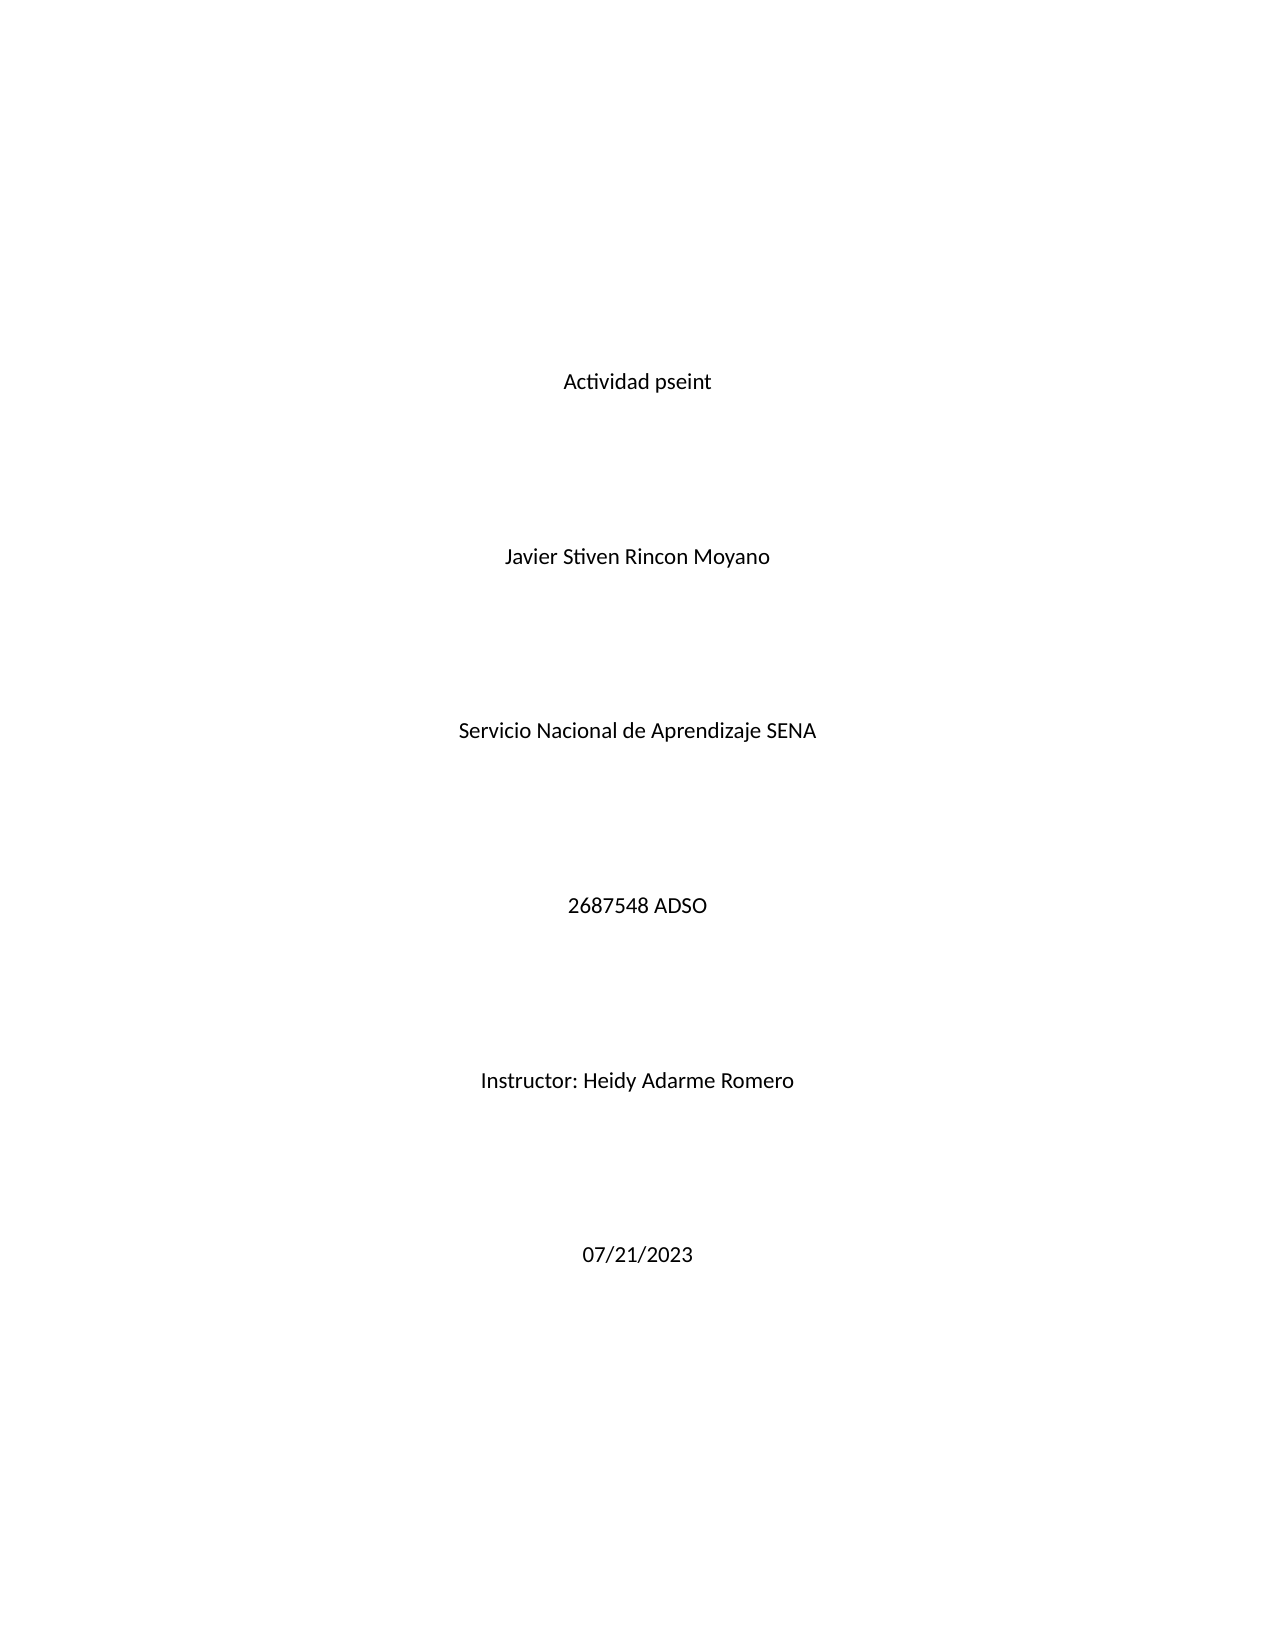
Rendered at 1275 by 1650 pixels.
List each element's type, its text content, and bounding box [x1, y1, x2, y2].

text 07/21/2023 [150, 1241, 1125, 1268]
text 2687548 ADSO [150, 892, 1125, 919]
text Servicio Nacional de Aprendizaje SENA [150, 717, 1125, 744]
text Instructor: Heidy Adarme Romero [150, 1067, 1125, 1093]
text Javier Stiven Rincon Moyano [150, 543, 1125, 570]
text Actividad pseint [150, 368, 1125, 395]
